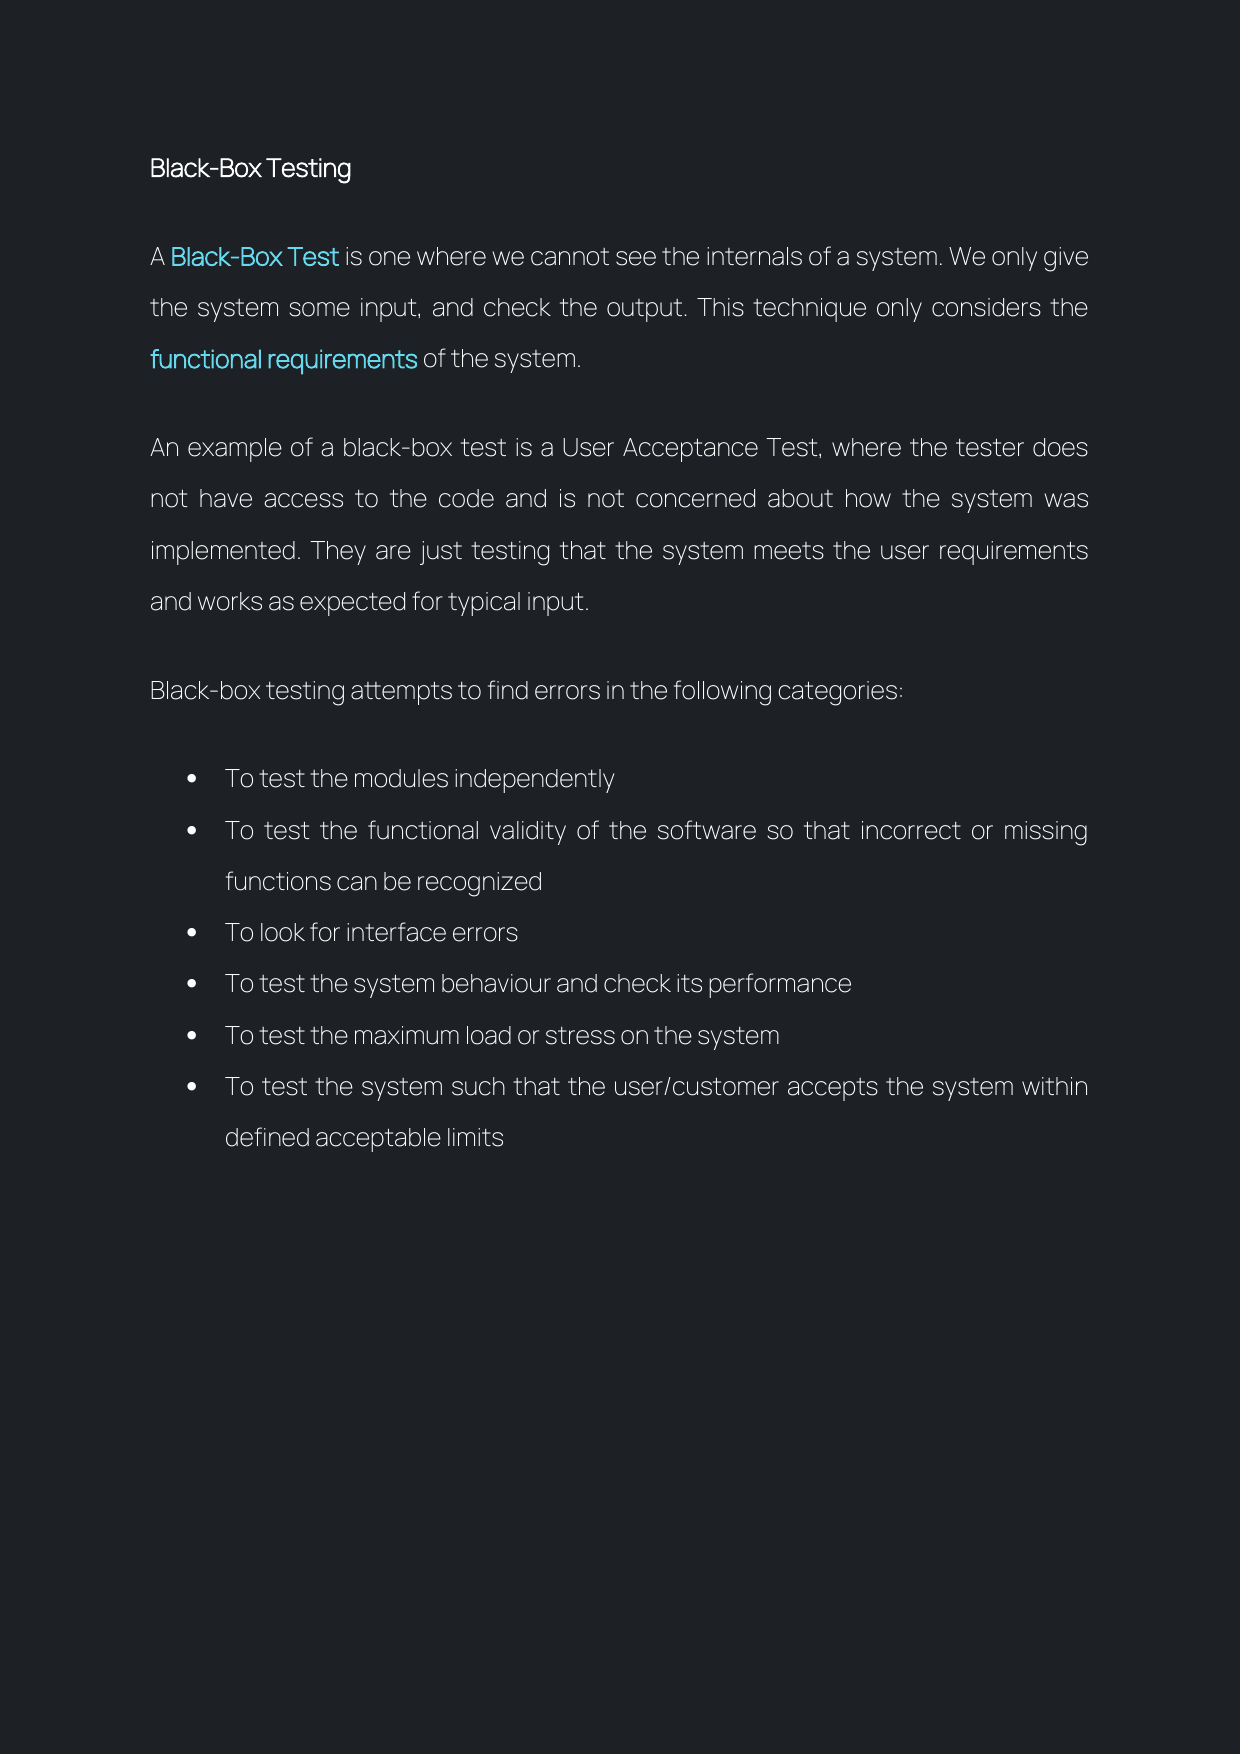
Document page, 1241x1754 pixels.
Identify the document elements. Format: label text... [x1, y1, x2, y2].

list To test the system behaviour and check its performance [187, 966, 1090, 1000]
list To look for interface errors [187, 915, 1090, 949]
list To test the modules independently [187, 761, 1090, 795]
text Black-box testing attempts to find errors in the following categories: [150, 672, 1090, 707]
list To test the maximum load or stress on the system [187, 1017, 1090, 1052]
subtitle Black-Box Testing [150, 150, 1090, 184]
text A Black-Box Test is one where we cannot see the internals of a system. We only give the system some input, and check the output. This technique only considers the functional requirements of the system. [150, 239, 1090, 375]
list To test the system such that the user/customer accepts the system within defined acceptable limits [187, 1069, 1090, 1154]
list To test the functional validity of the software so that incorrect or missing functions can be recognized [187, 812, 1090, 898]
text An example of a black-box test is a User Acceptance Test, where the tester does not have access to the code and is not concerned about how the system was implemented. They are just testing that the system meets the user requirements and works as expected for typical input. [150, 430, 1090, 618]
